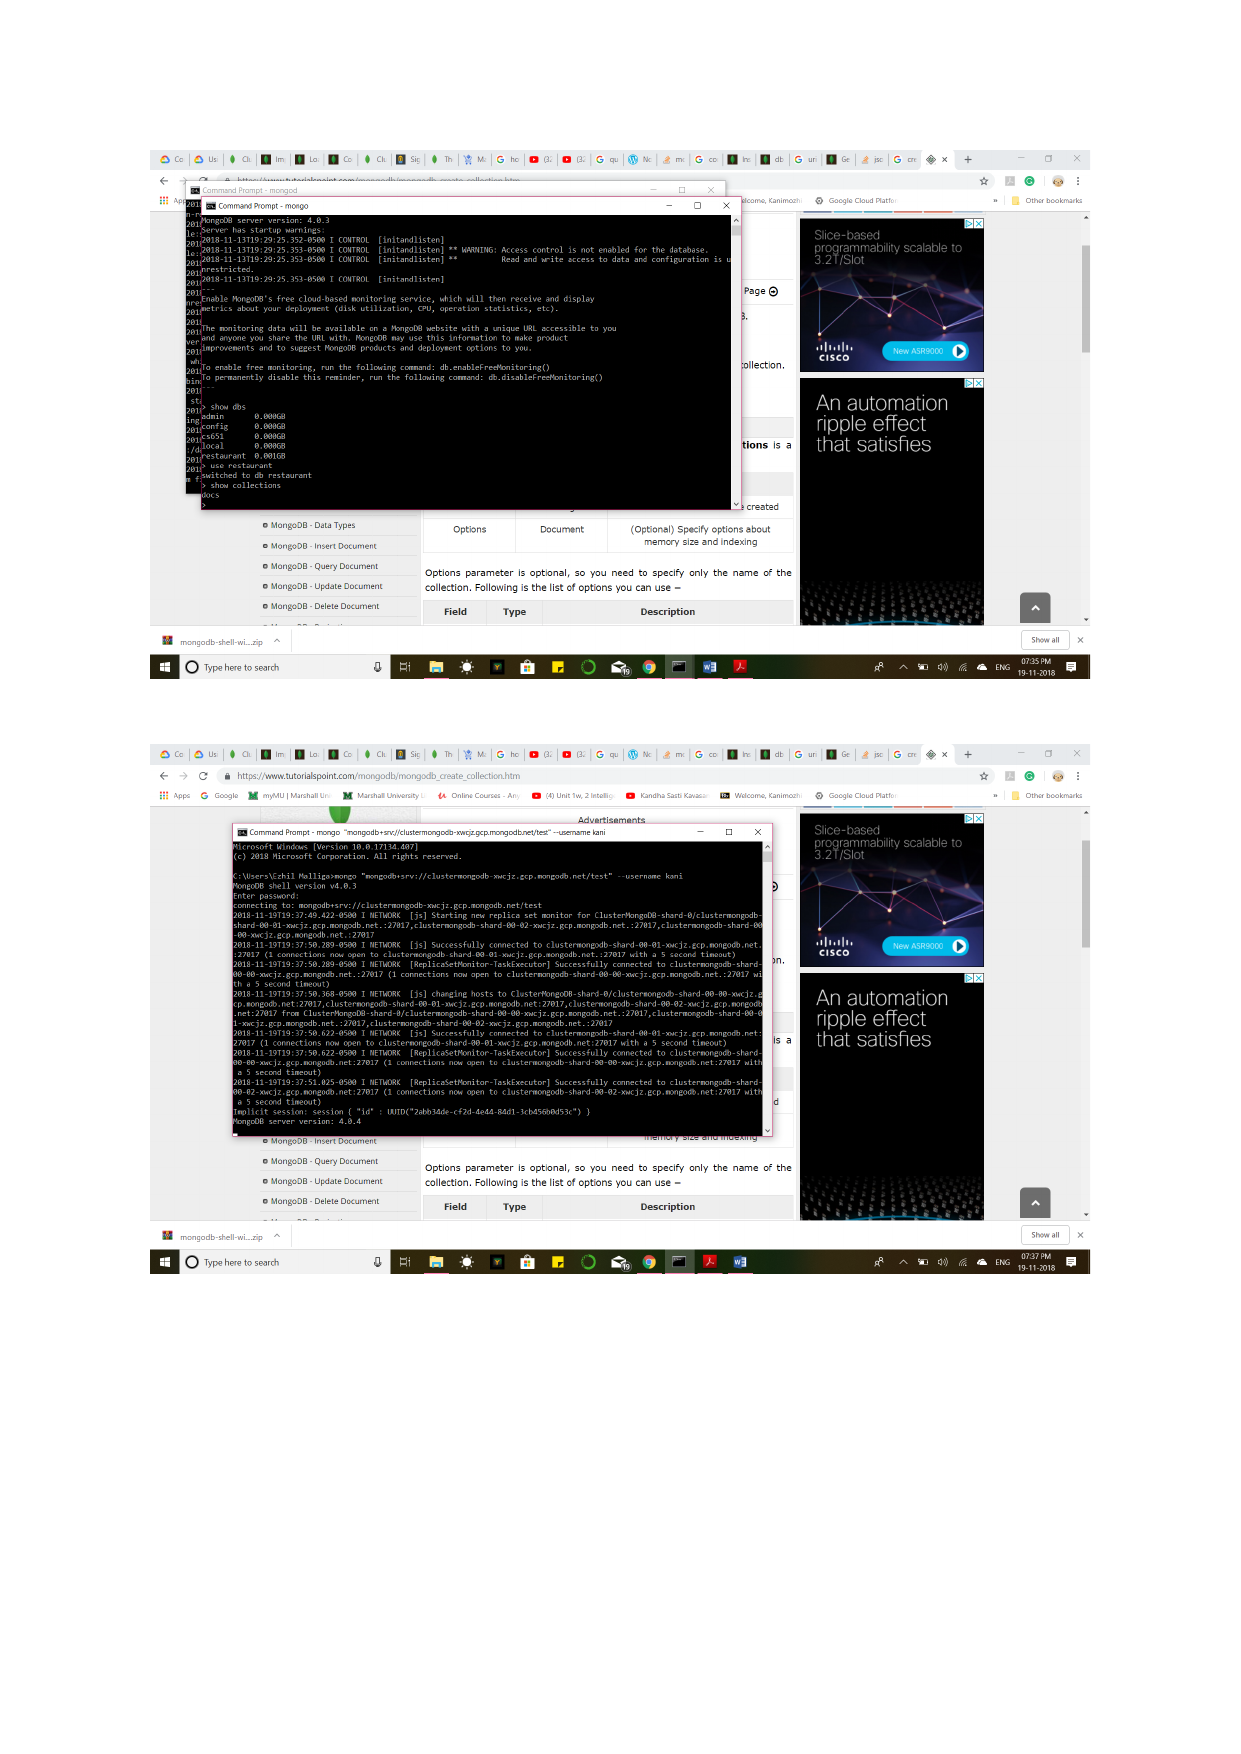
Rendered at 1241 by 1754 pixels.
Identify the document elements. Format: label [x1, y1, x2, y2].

picture [150, 150, 1091, 679]
picture [150, 744, 1091, 1274]
